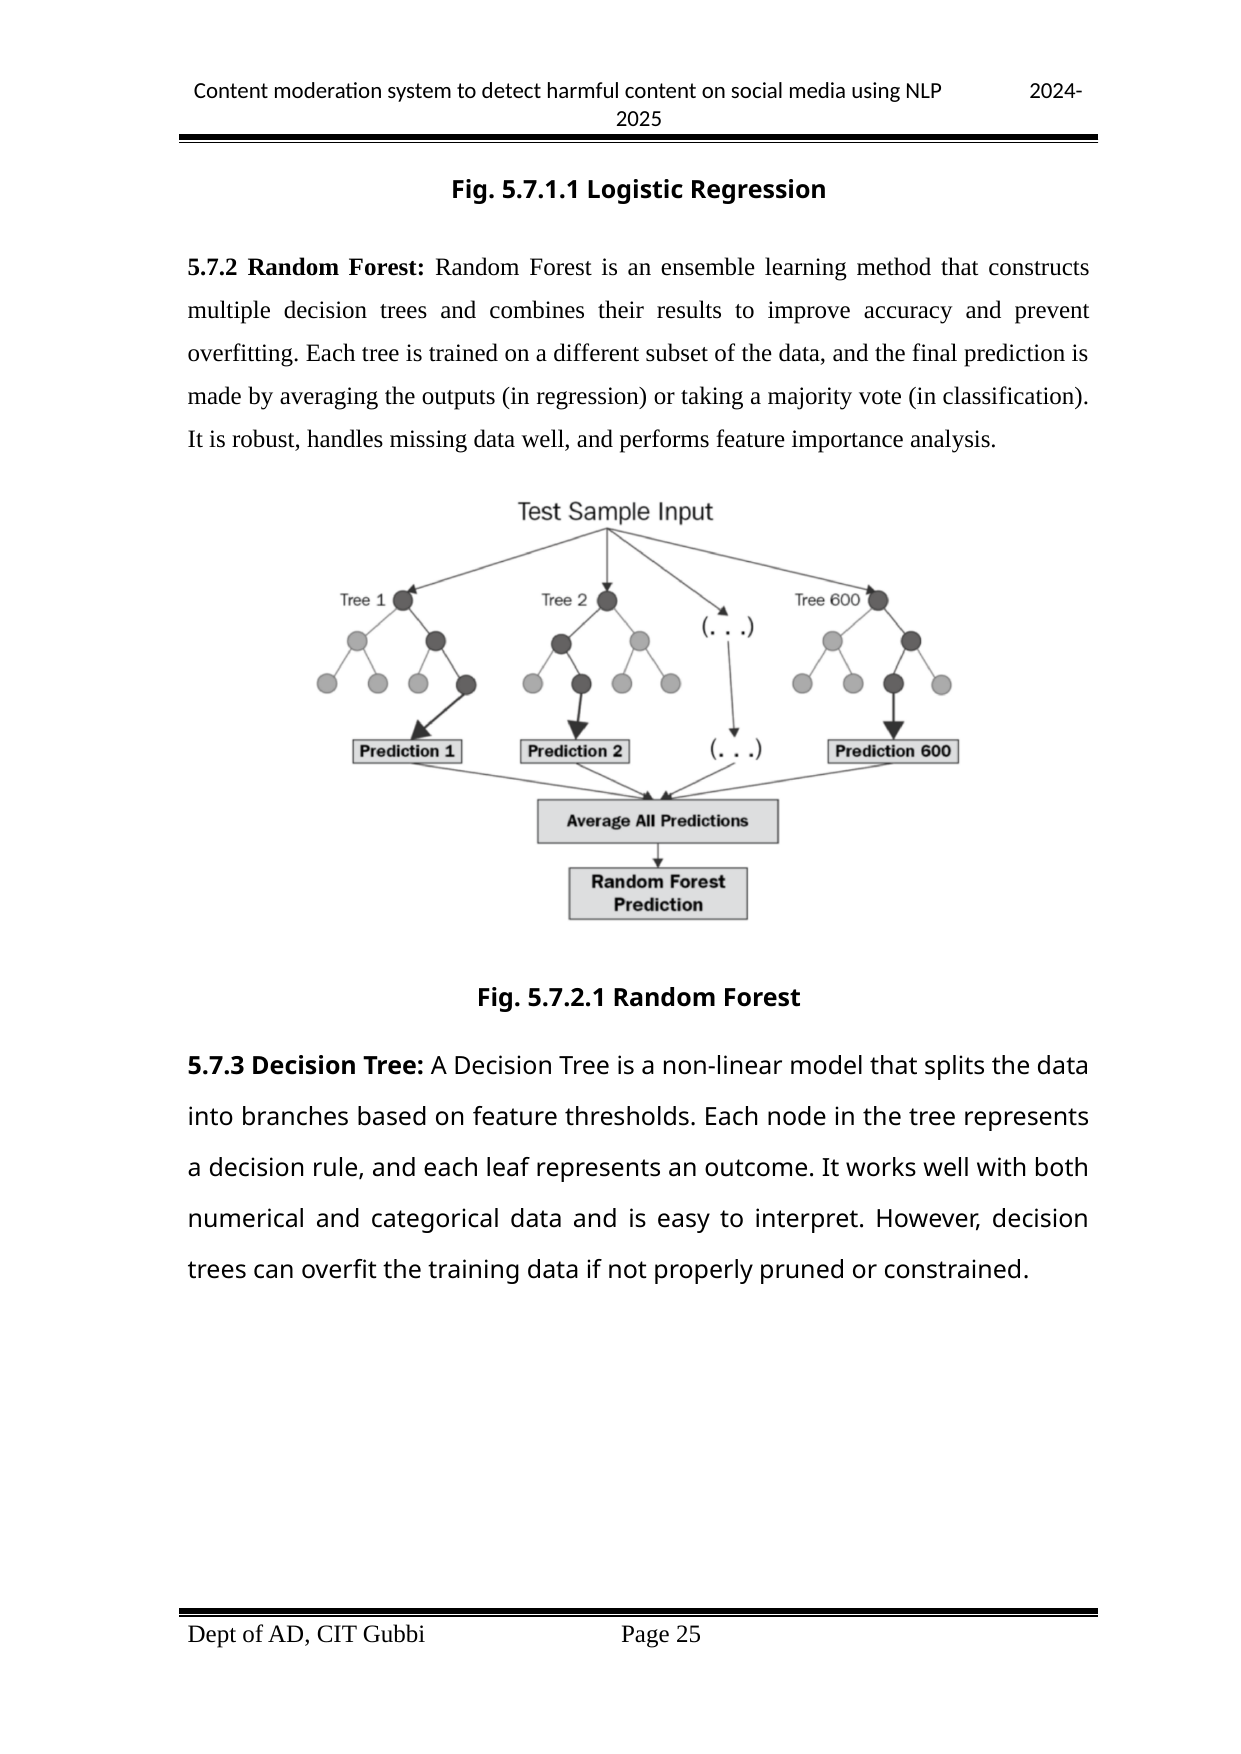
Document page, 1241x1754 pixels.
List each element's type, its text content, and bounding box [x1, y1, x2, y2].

text Fig. 5.7.2.1 Random Forest [187, 980, 1090, 1014]
text Fig. 5.7.1.1 Logistic Regression [187, 171, 1090, 205]
text 5.7.3 Decision Tree: A Decision Tree is a non-linear model that splits the data into branches based on feature thresholds. Each node in the tree represents a decision rule, and each leaf represents an outcome. It works well with both numerical and categorical data and is easy to interpret. However, decision trees can overfit the training data if not properly pruned or constrained. [187, 1048, 1090, 1286]
picture [307, 496, 970, 937]
text 5.7.2 Random Forest: Random Forest is an ensemble learning method that constructs multiple decision trees and combines their results to improve accuracy and prevent overfitting. Each tree is trained on a different subset of the data, and the final prediction is made by averaging the outputs (in regression) or taking a majority vote (in classification). It is robust, handles missing data well, and performs feature importance analysis. [187, 252, 1090, 453]
